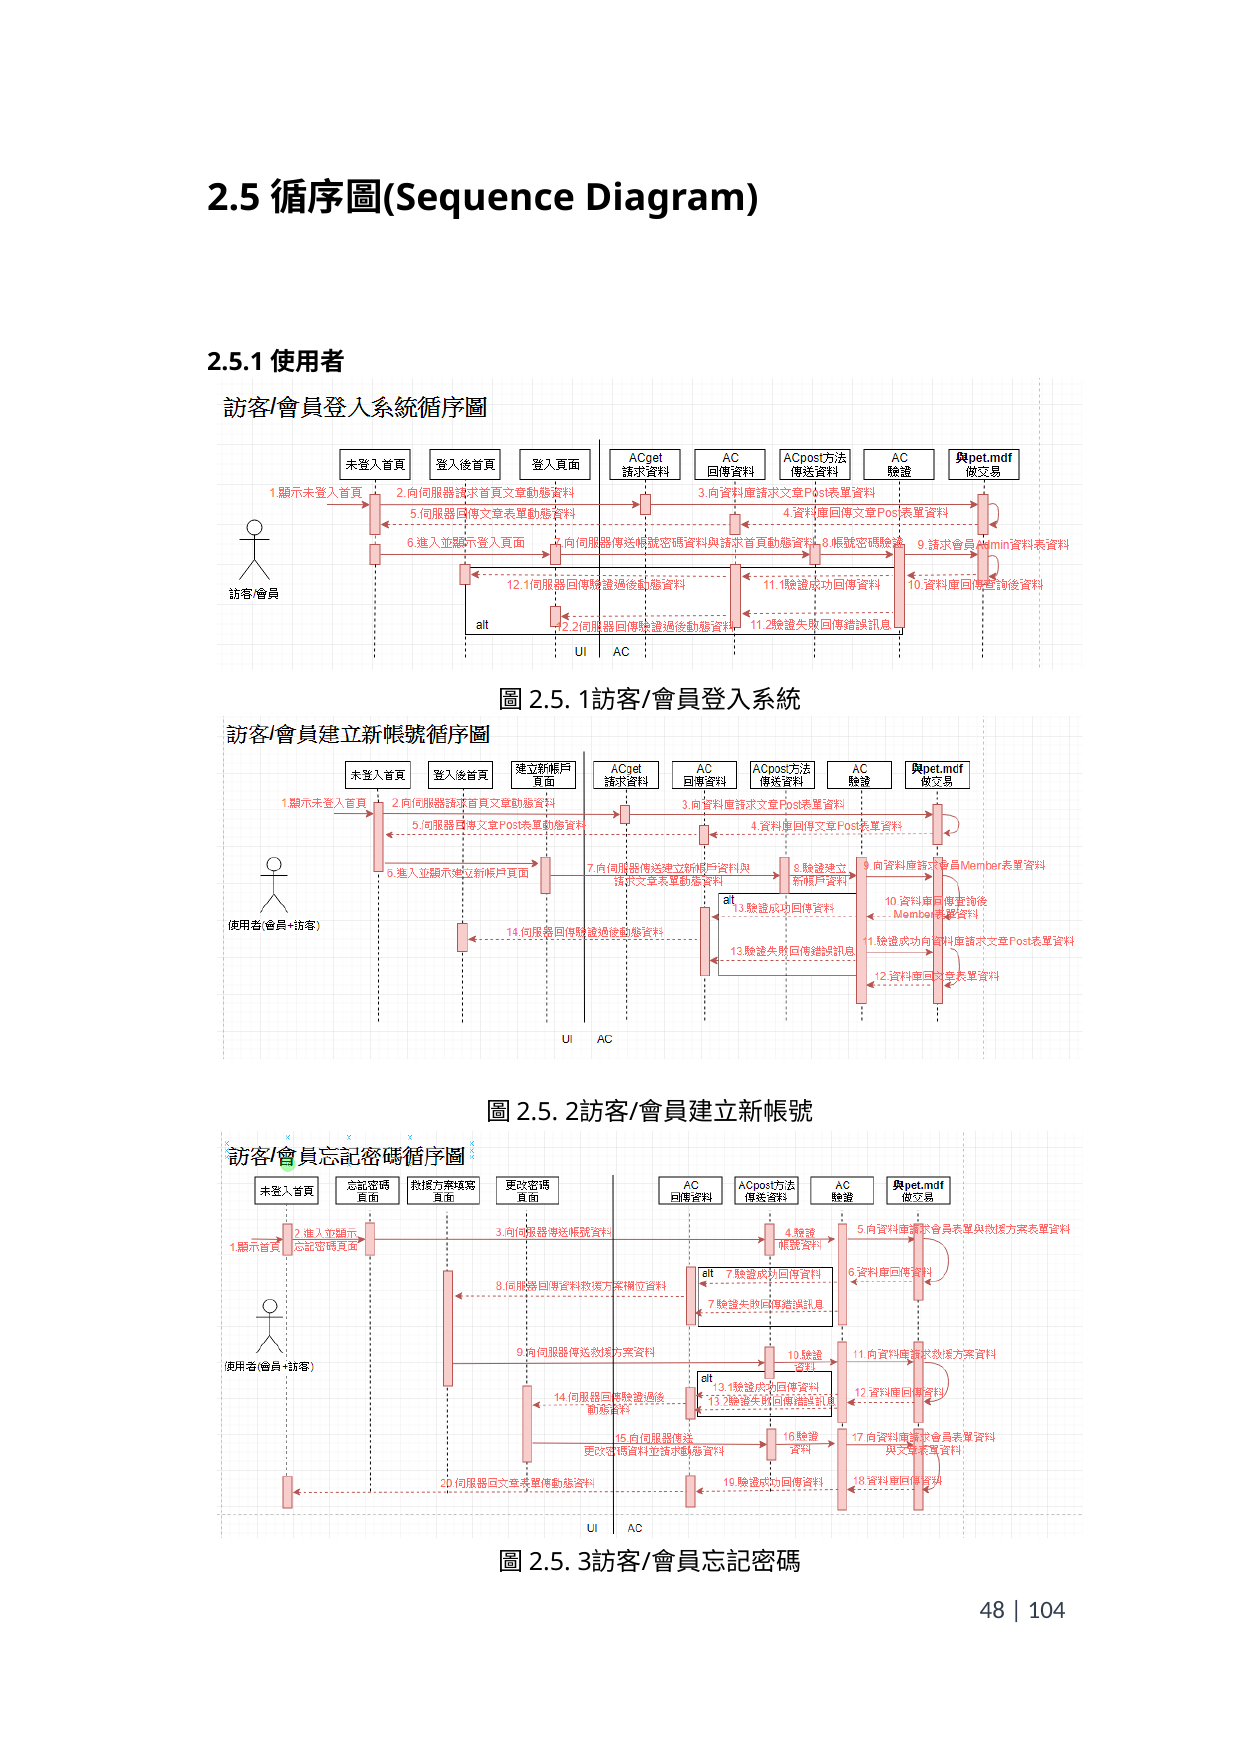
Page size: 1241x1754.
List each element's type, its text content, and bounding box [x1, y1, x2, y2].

picture [217, 1131, 1083, 1538]
picture [217, 716, 1083, 1059]
subtitle 2.5 循序圖(Sequence Diagram) [207, 157, 1092, 232]
text 圖2.5. 1訪客/會員登入系統 [207, 678, 1092, 716]
picture [217, 378, 1083, 670]
subtitle 2.5.1 使用者 [207, 341, 1092, 378]
text 圖2.5. 3訪客/會員忘記密碼 [207, 1541, 1092, 1578]
